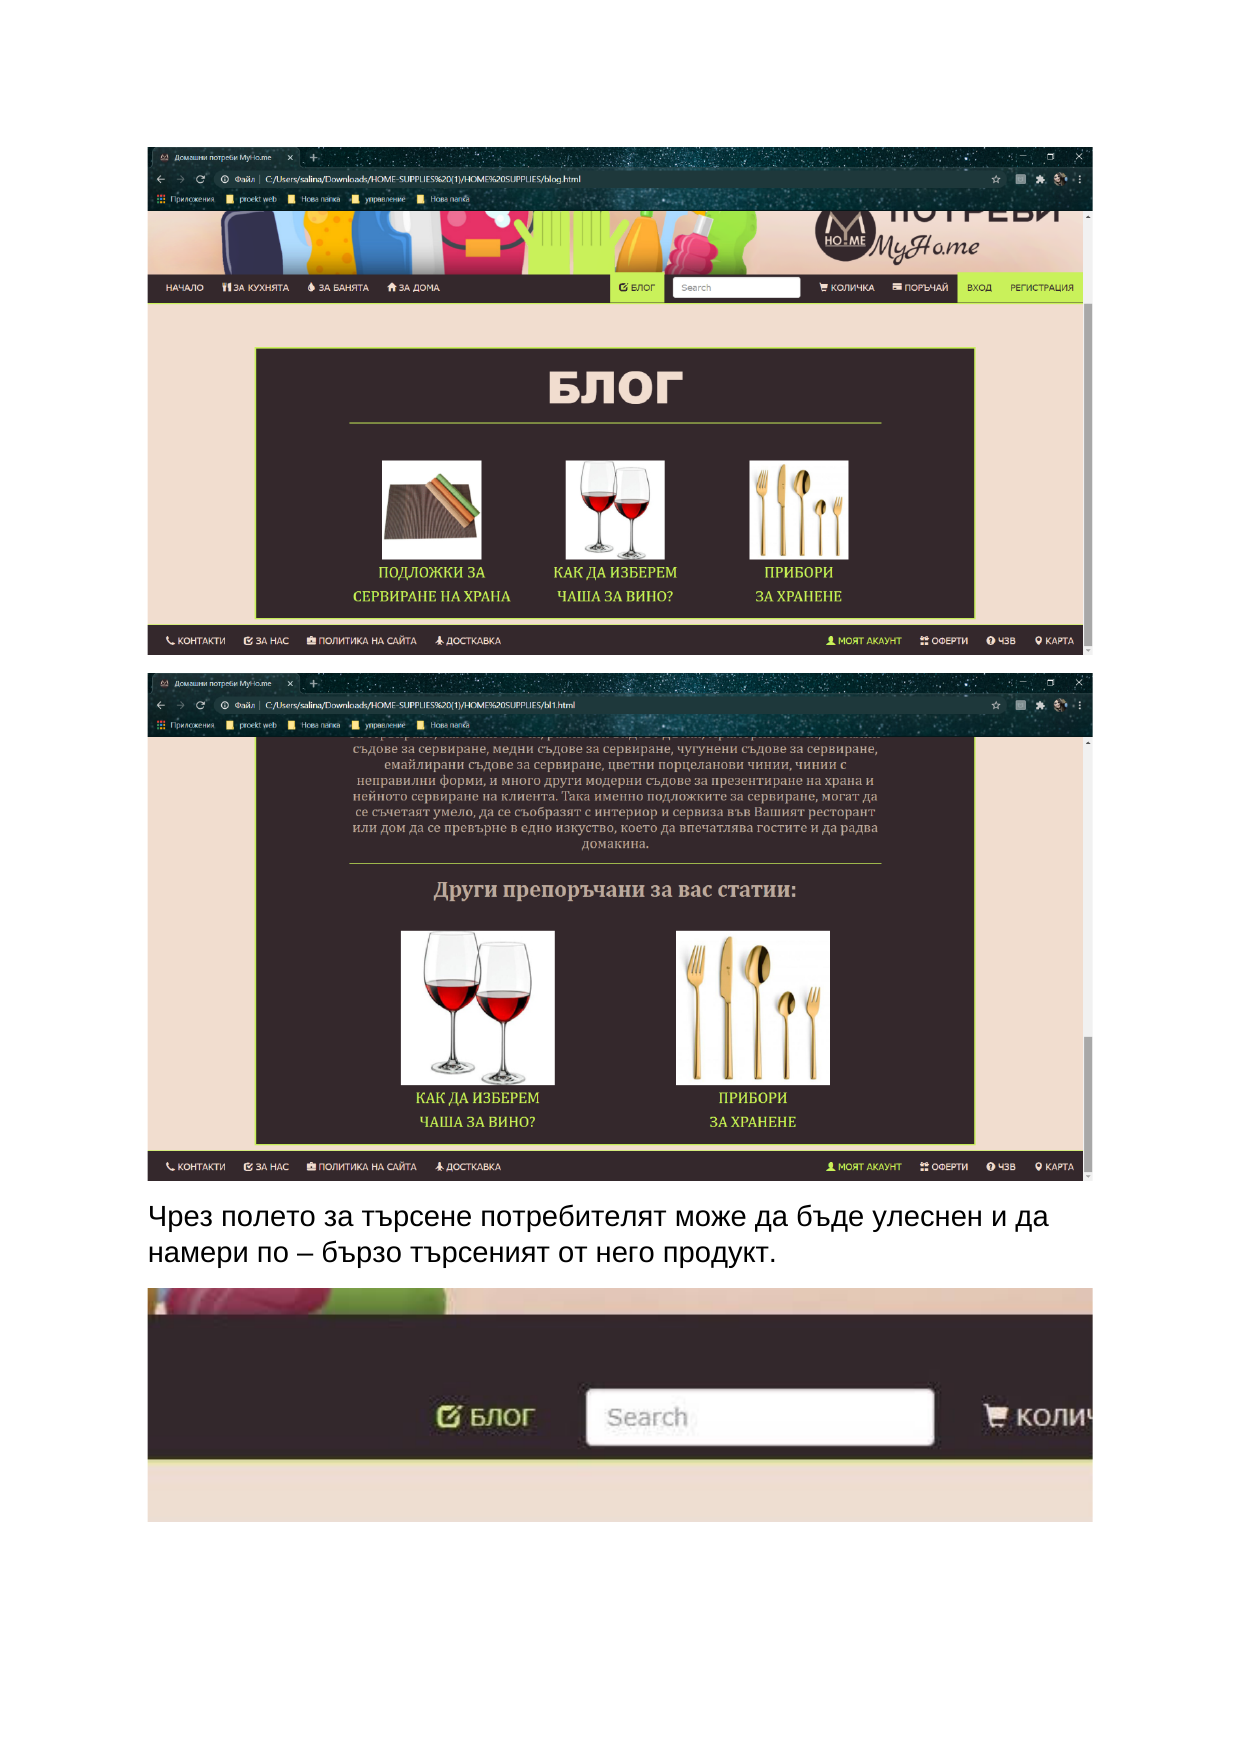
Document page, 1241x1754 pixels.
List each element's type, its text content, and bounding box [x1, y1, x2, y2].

picture [147, 147, 1093, 655]
picture [147, 673, 1093, 1181]
text Чрез полето за търсене потребителят може да бъде улеснен и да намери по – бързо търсеният от него продукт. [148, 1199, 1093, 1269]
picture [147, 1288, 1093, 1522]
